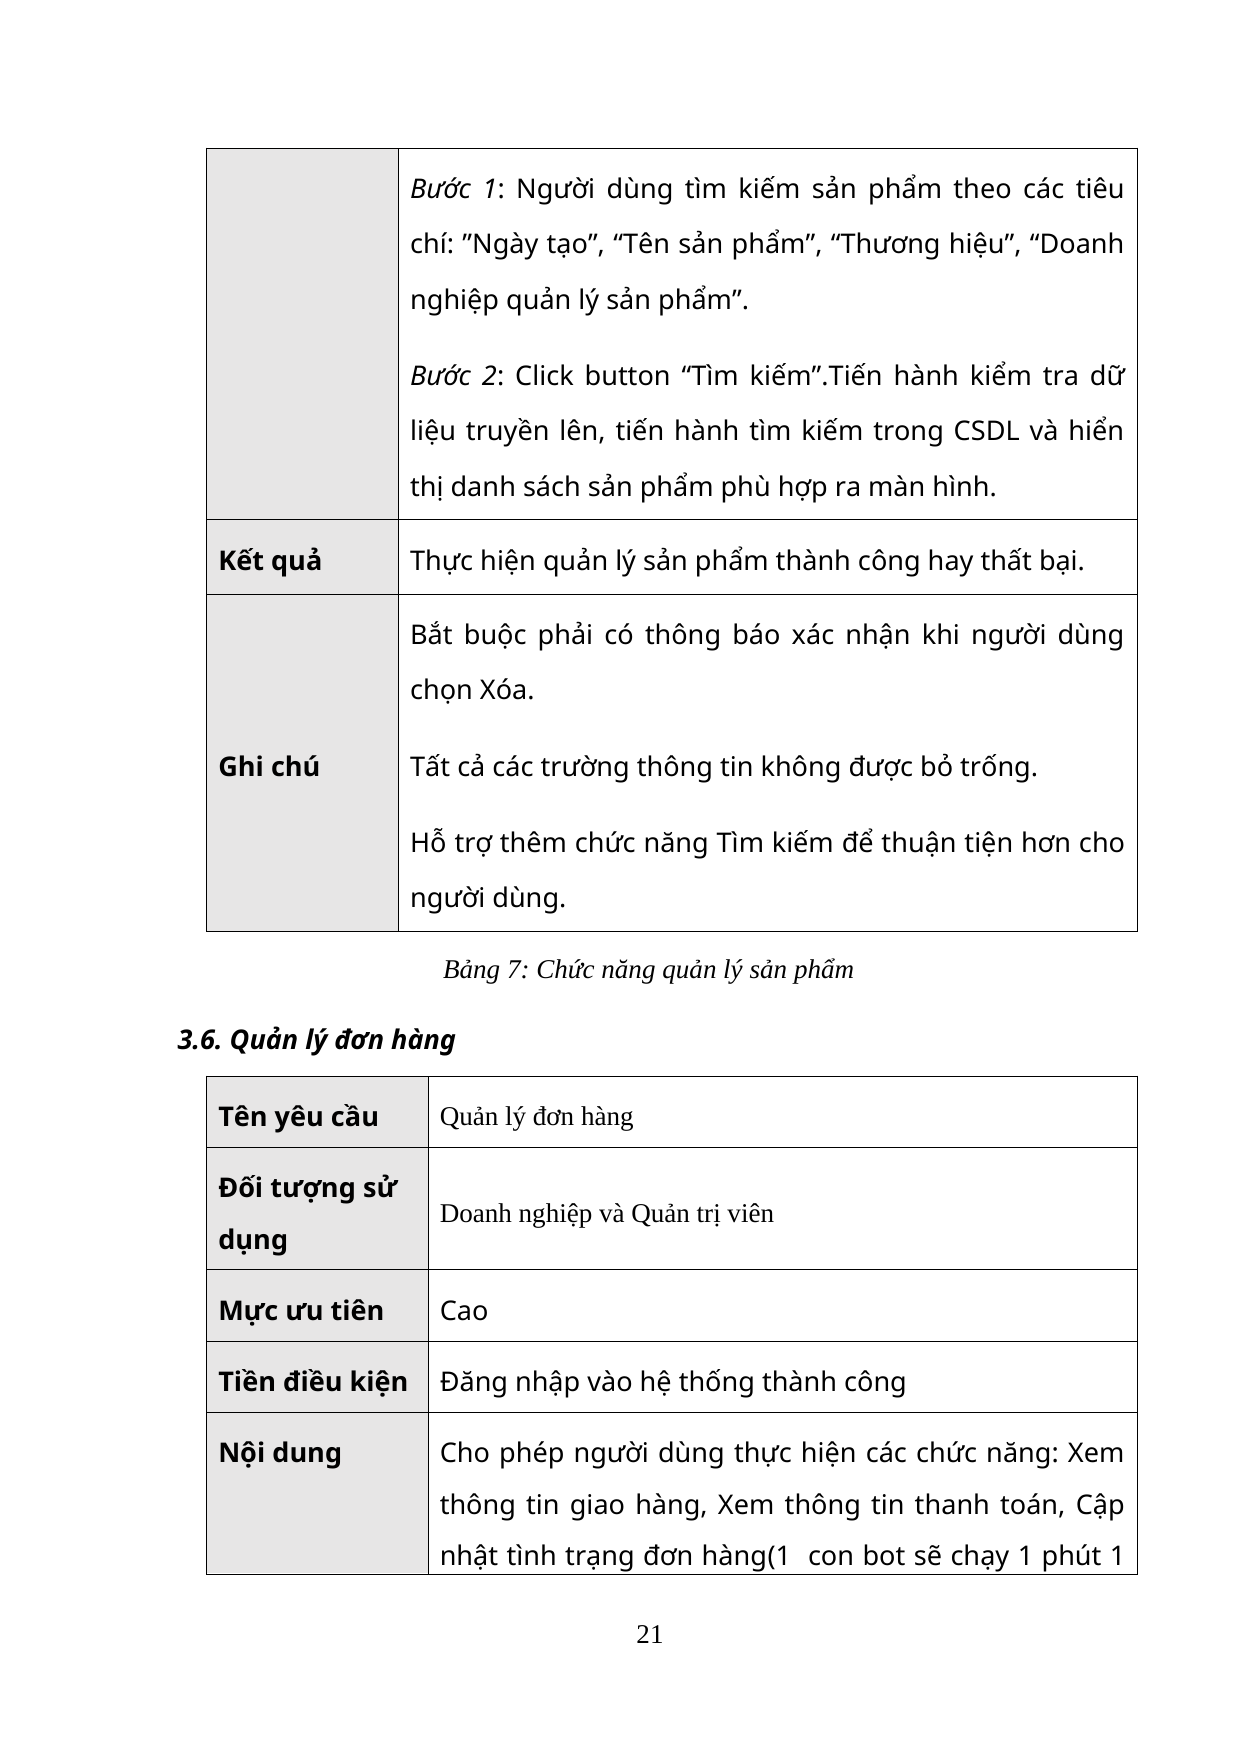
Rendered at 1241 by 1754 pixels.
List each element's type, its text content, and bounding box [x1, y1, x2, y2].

table_cell Tiền điều kiện [207, 1342, 428, 1412]
table_header Tên yêu cầu [207, 1077, 428, 1147]
text Bảng 7: Chức năng quản lý sản phẩm [177, 953, 1122, 984]
table_cell Doanh nghiệp và Quản trị viên [429, 1148, 1137, 1269]
subtitle 3.6. Quản lý đơn hàng [177, 1020, 1122, 1057]
table_cell Bắt buộc phải có thông báo xác nhận khi người dùng chọn Xóa. Tất cả các trường thông tin không được bỏ trống. Hỗ trợ thêm chức năng Tìm kiếm để thuận tiện hơn cho người dùng. [399, 595, 1137, 931]
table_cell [429, 1413, 1137, 1573]
table_cell Đăng nhập vào hệ thống thành công [429, 1342, 1137, 1412]
table_cell Kết quả [207, 520, 398, 594]
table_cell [399, 149, 1137, 519]
table_cell Mực ưu tiên [207, 1270, 428, 1341]
table_header Quản lý đơn hàng [429, 1077, 1137, 1147]
table_cell Nội dung [207, 1413, 428, 1573]
table_cell Đối tượng sử dụng [207, 1148, 428, 1269]
table_cell [207, 149, 398, 519]
table_cell Thực hiện quản lý sản phẩm thành công hay thất bại. [399, 520, 1137, 594]
table_cell Cao [429, 1270, 1137, 1341]
table_cell Ghi chú [207, 595, 398, 931]
